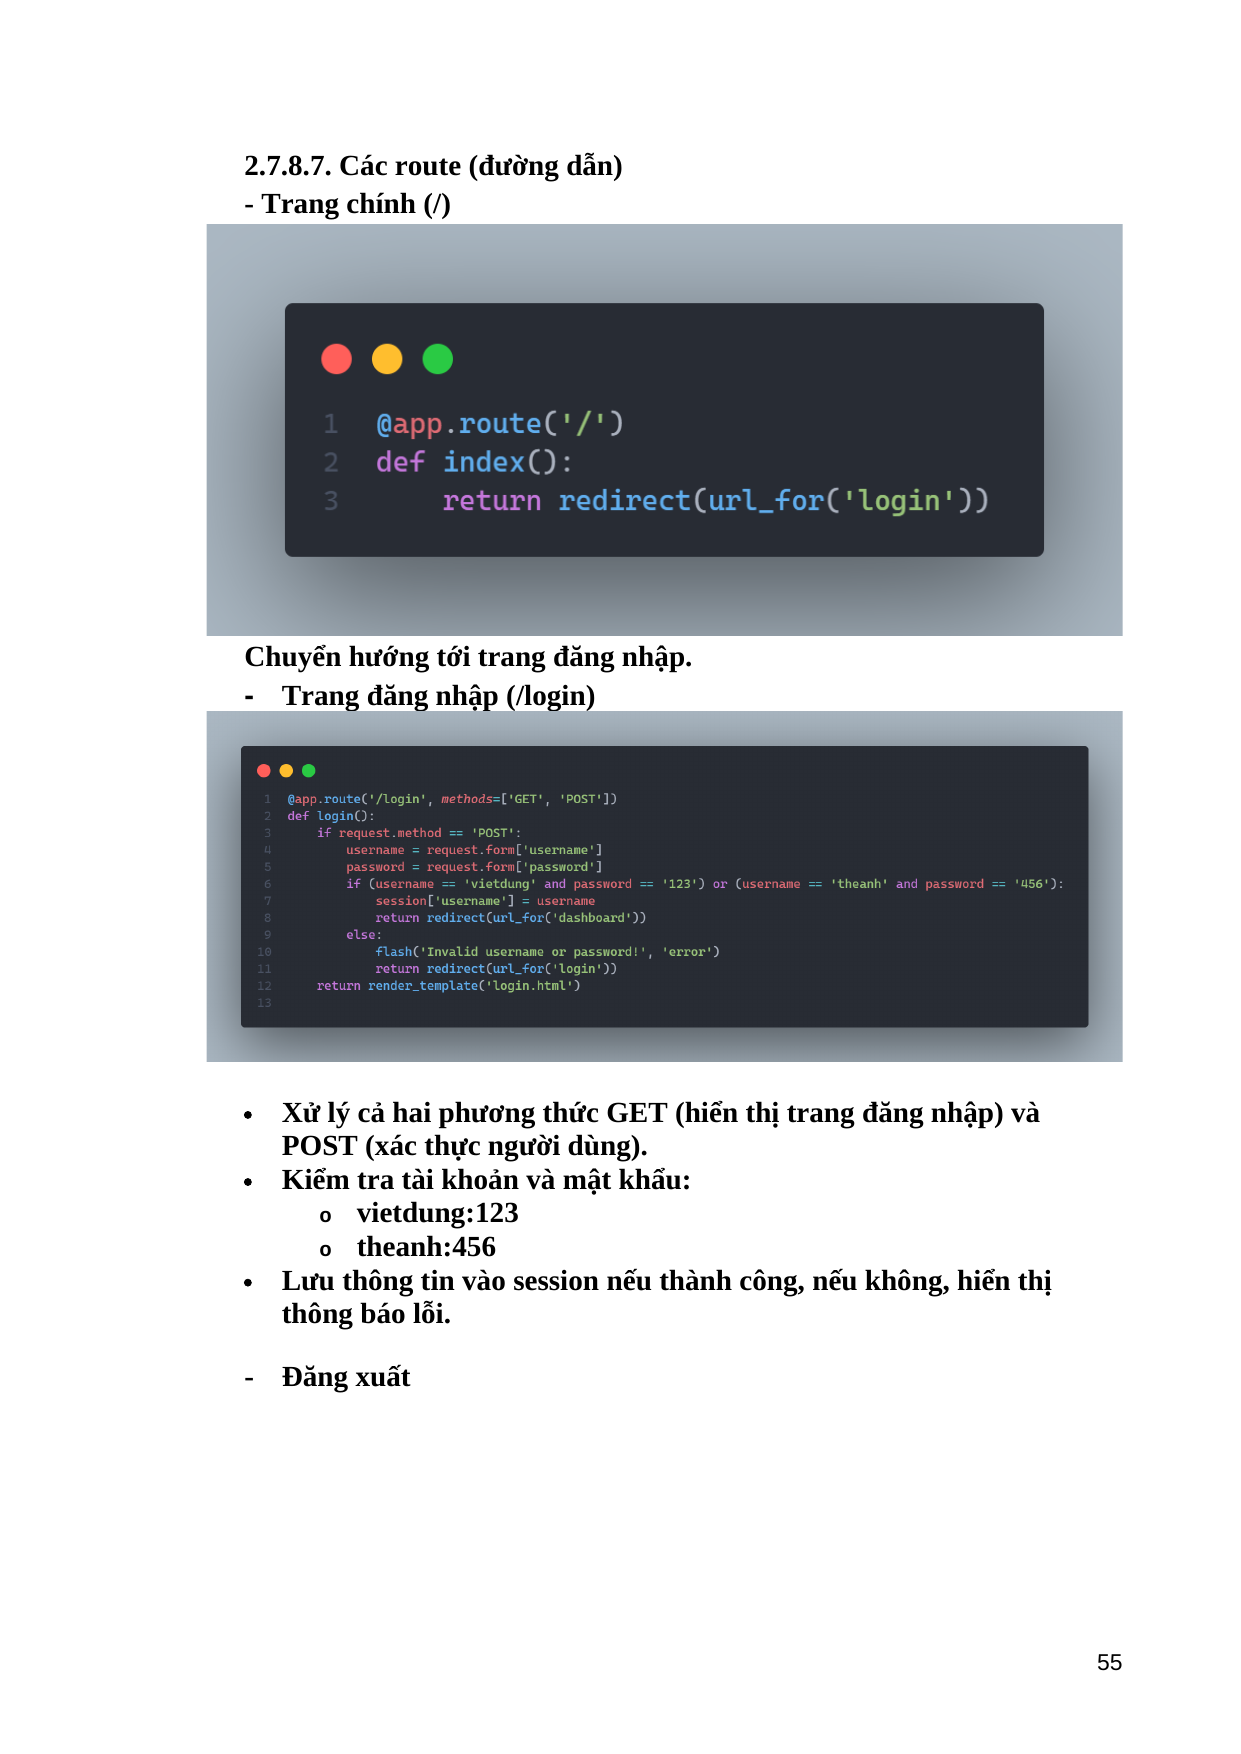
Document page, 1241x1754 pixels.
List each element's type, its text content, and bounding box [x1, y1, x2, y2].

list Lưu thông tin vào session nếu thành công, nếu không, hiển thị thông báo lỗi. [244, 1263, 1122, 1330]
list Trang đăng nhập (/login) [244, 677, 1122, 711]
text 2.7.8.7. Các route (đường dẫn) [244, 148, 1122, 181]
list Kiểm tra tài khoản và mật khẩu: [244, 1162, 1122, 1196]
picture [206, 711, 1123, 1062]
list vietdung:123 [319, 1196, 1122, 1229]
text Chuyển hướng tới trang đăng nhập. [244, 639, 1122, 672]
list Đăng xuất [244, 1359, 1122, 1392]
list theanh:456 [319, 1229, 1122, 1263]
text - Trang chính (/) [244, 186, 1122, 220]
list Xử lý cả hai phương thức GET (hiển thị trang đăng nhập) và POST (xác thực người dùng). [244, 1095, 1122, 1162]
picture [206, 224, 1123, 636]
